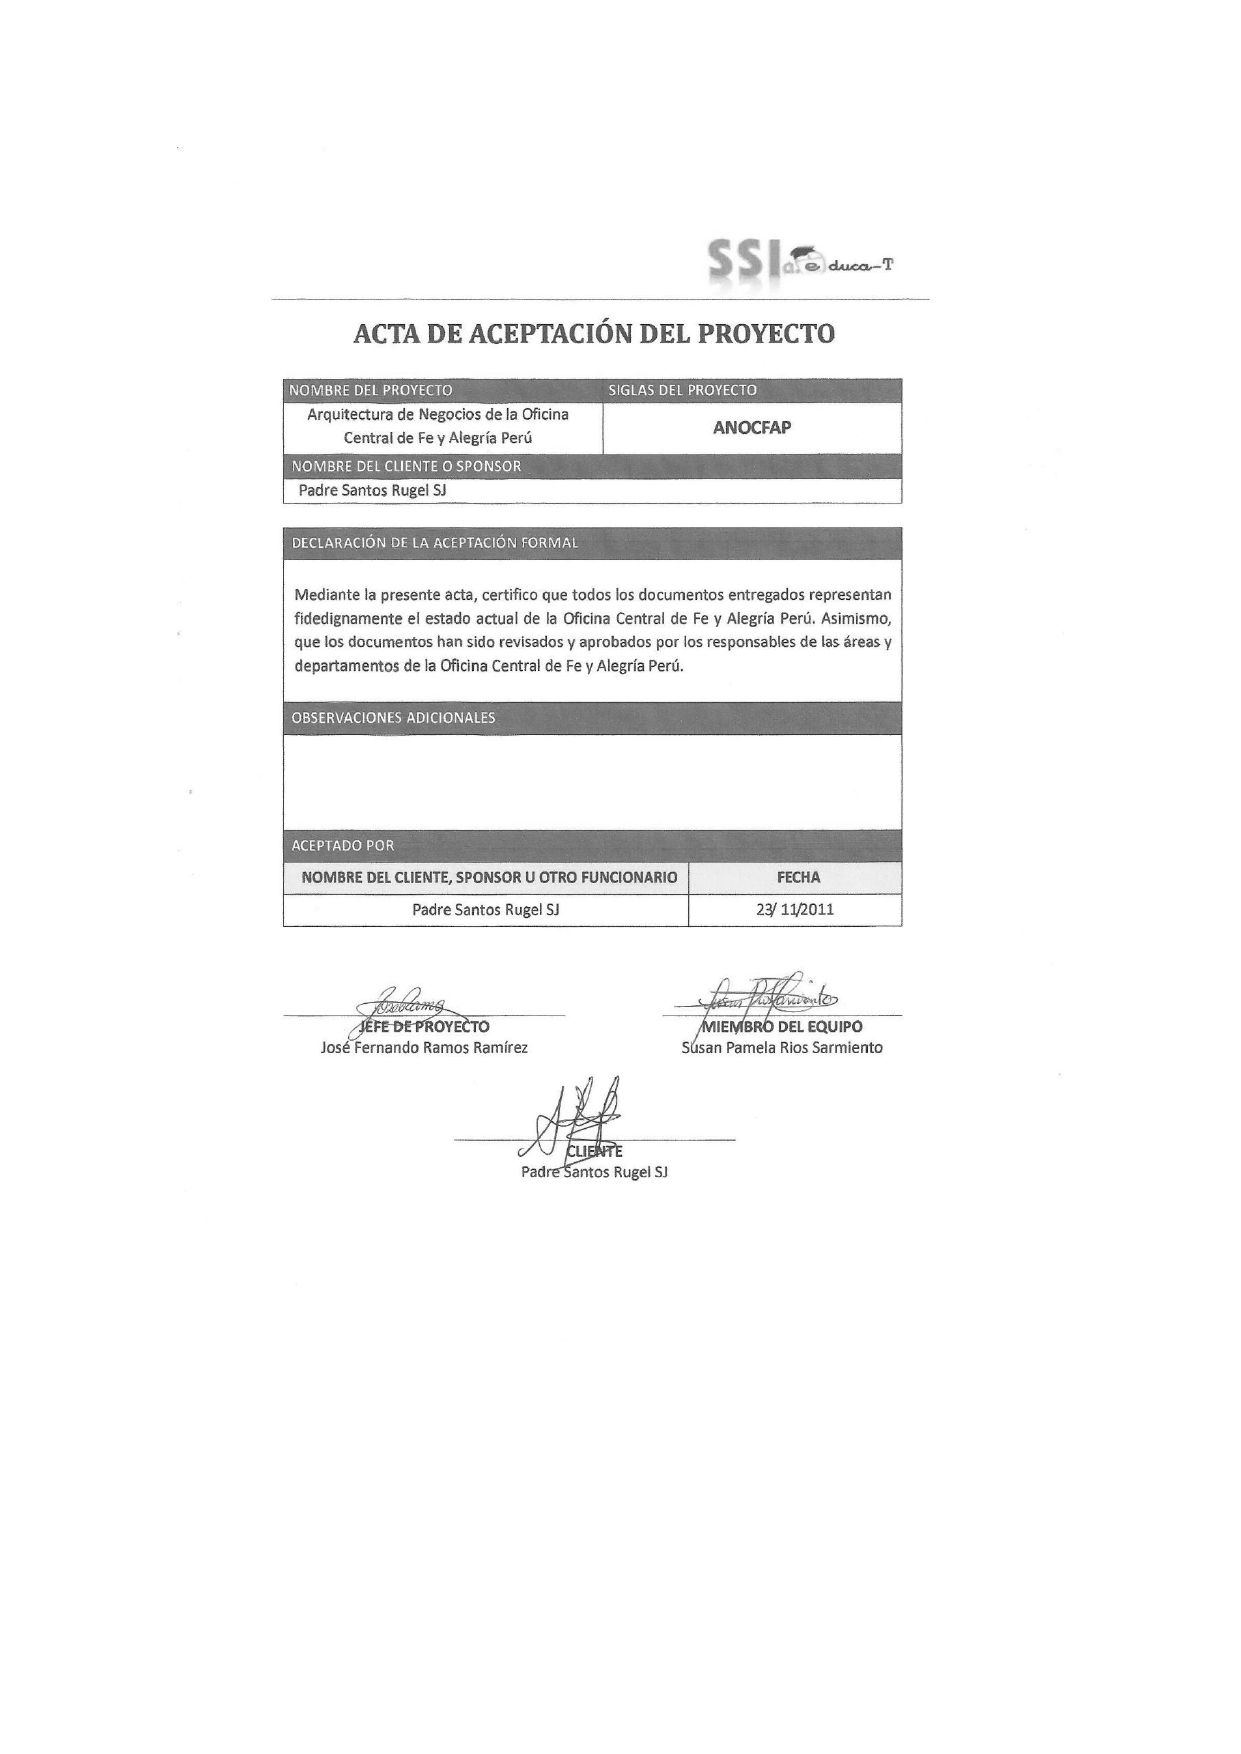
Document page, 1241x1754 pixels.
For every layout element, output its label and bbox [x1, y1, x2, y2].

picture [177, 147, 1064, 1366]
